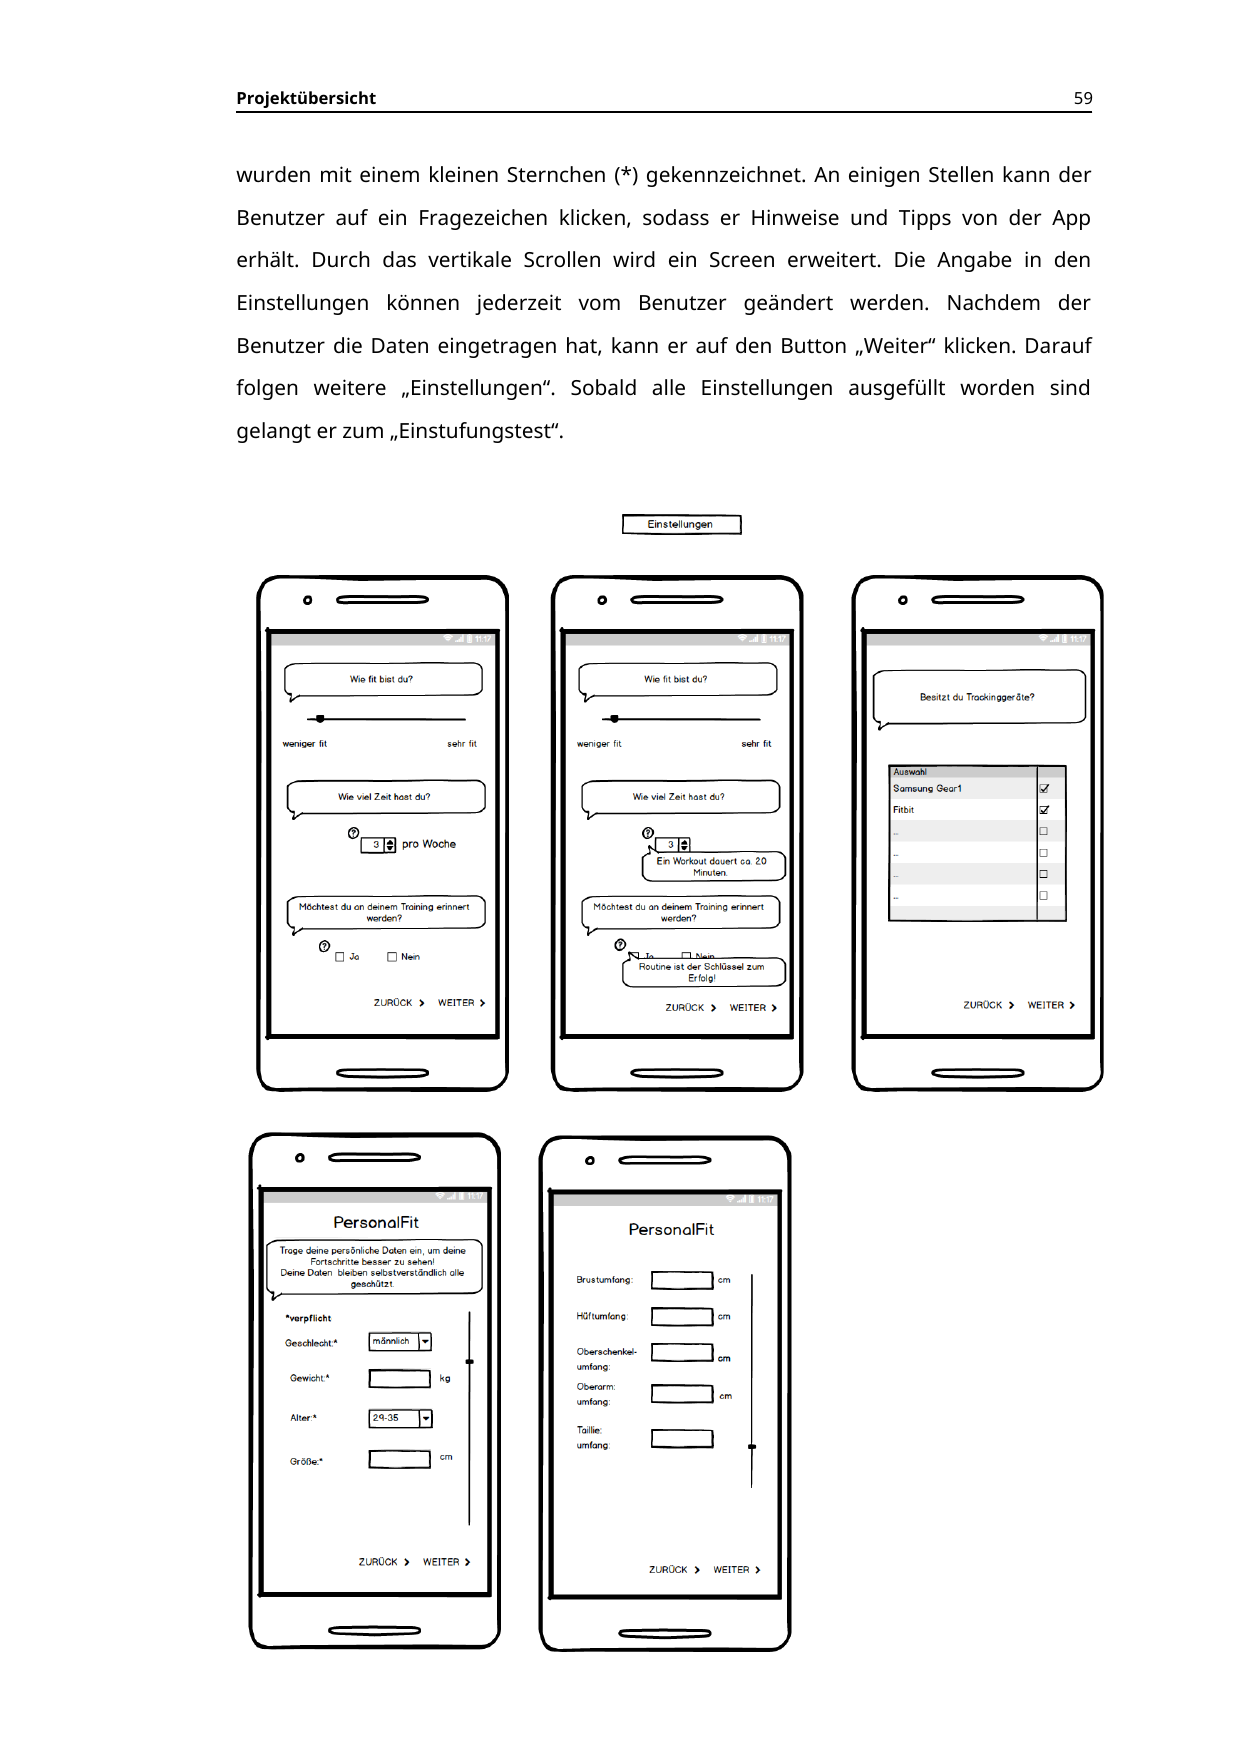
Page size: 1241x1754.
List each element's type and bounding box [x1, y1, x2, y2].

text [236, 160, 1092, 444]
picture [247, 514, 1104, 1652]
